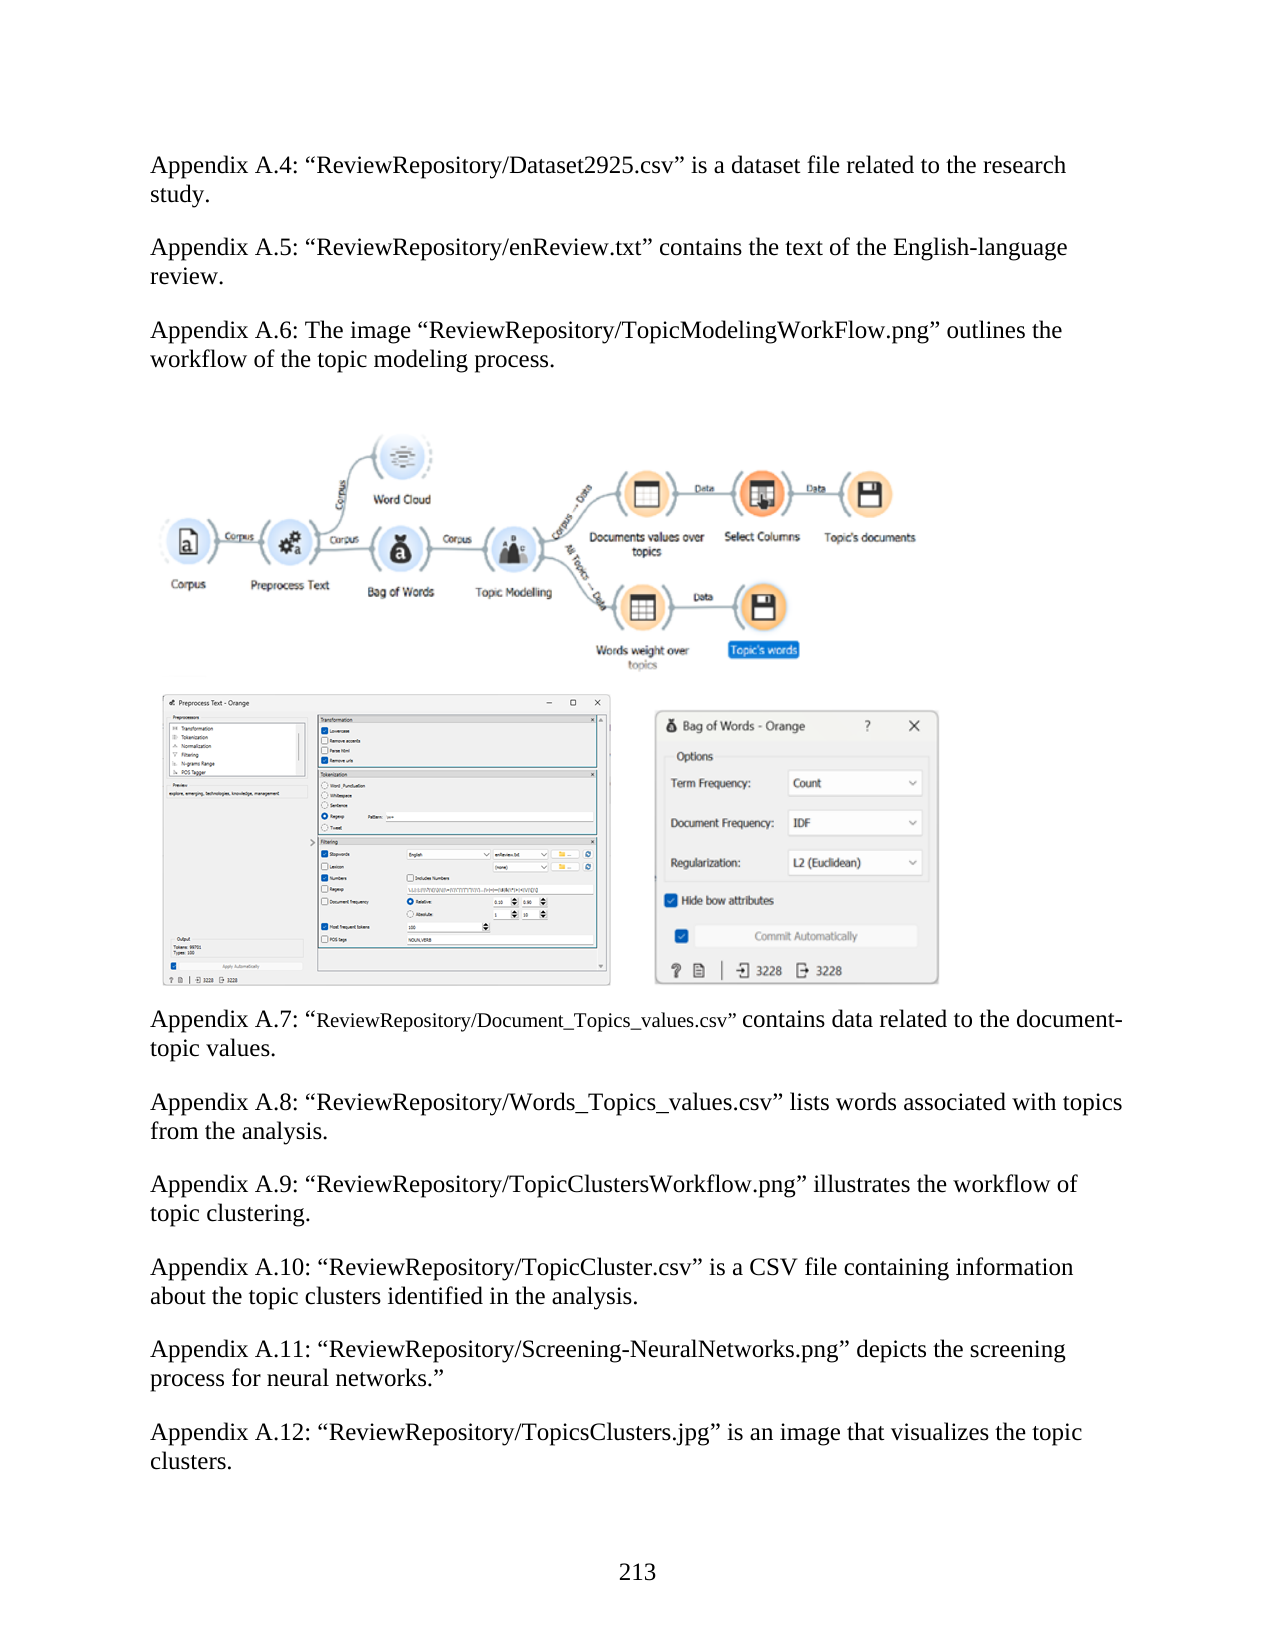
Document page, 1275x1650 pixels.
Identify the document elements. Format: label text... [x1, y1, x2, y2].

text Appendix A.12: “ReviewRepository/TopicsClusters.jpg” is an image that visualizes the topic clusters. [150, 1417, 1125, 1474]
text Appendix A.8: “ReviewRepository/Words_Topics_values.csv” lists words associated with topics from the analysis. [150, 1087, 1125, 1144]
text Appendix A.5: “ReviewRepository/enReview.txt” contains the text of the English-language review. [150, 232, 1125, 290]
text Appendix A.10: “ReviewRepository/TopicCluster.csv” is a CSV file containing information about the topic clusters identified in the analysis. [150, 1252, 1125, 1309]
picture [150, 685, 624, 999]
text Appendix A.9: “ReviewRepository/TopicClustersWorkflow.png” illustrates the workflow of topic clustering. [150, 1169, 1125, 1227]
text Appendix A.7: “ReviewRepository/Document_Topics_values.csv” contains data related to the document-topic values. [150, 1004, 1125, 1062]
text Appendix A.4: “ReviewRepository/Dataset2925.csv” is a dataset file related to the research study. [150, 150, 1125, 207]
picture [180, 456, 925, 656]
picture [636, 703, 953, 999]
text Appendix A.11: “ReviewRepository/Screening-NeuralNetworks.png” depicts the screening process for neural networks.” [150, 1334, 1125, 1392]
text Appendix A.6: The image “ReviewRepository/TopicModelingWorkFlow.png” outlines the workflow of the topic modeling process. [150, 315, 1125, 372]
